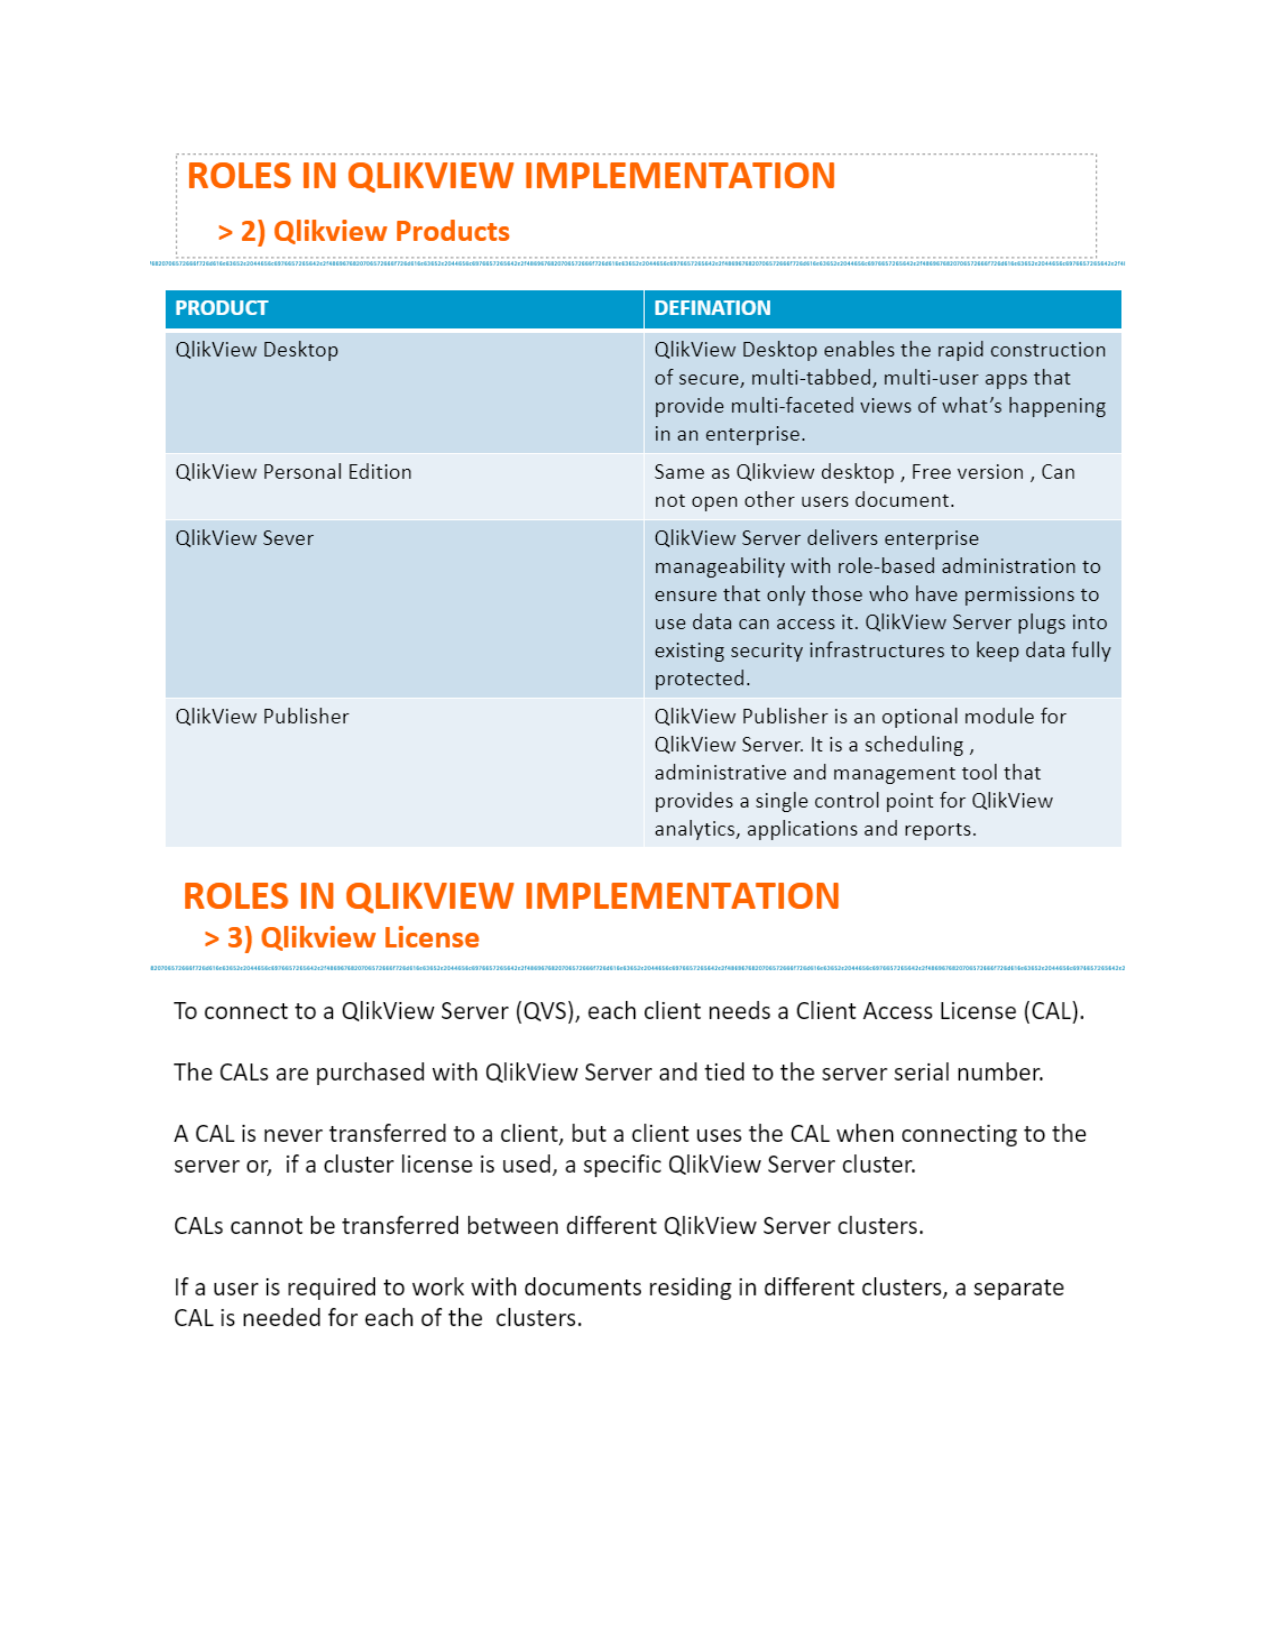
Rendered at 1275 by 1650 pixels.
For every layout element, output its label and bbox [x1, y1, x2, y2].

picture [150, 860, 1125, 1333]
picture [150, 150, 1125, 857]
